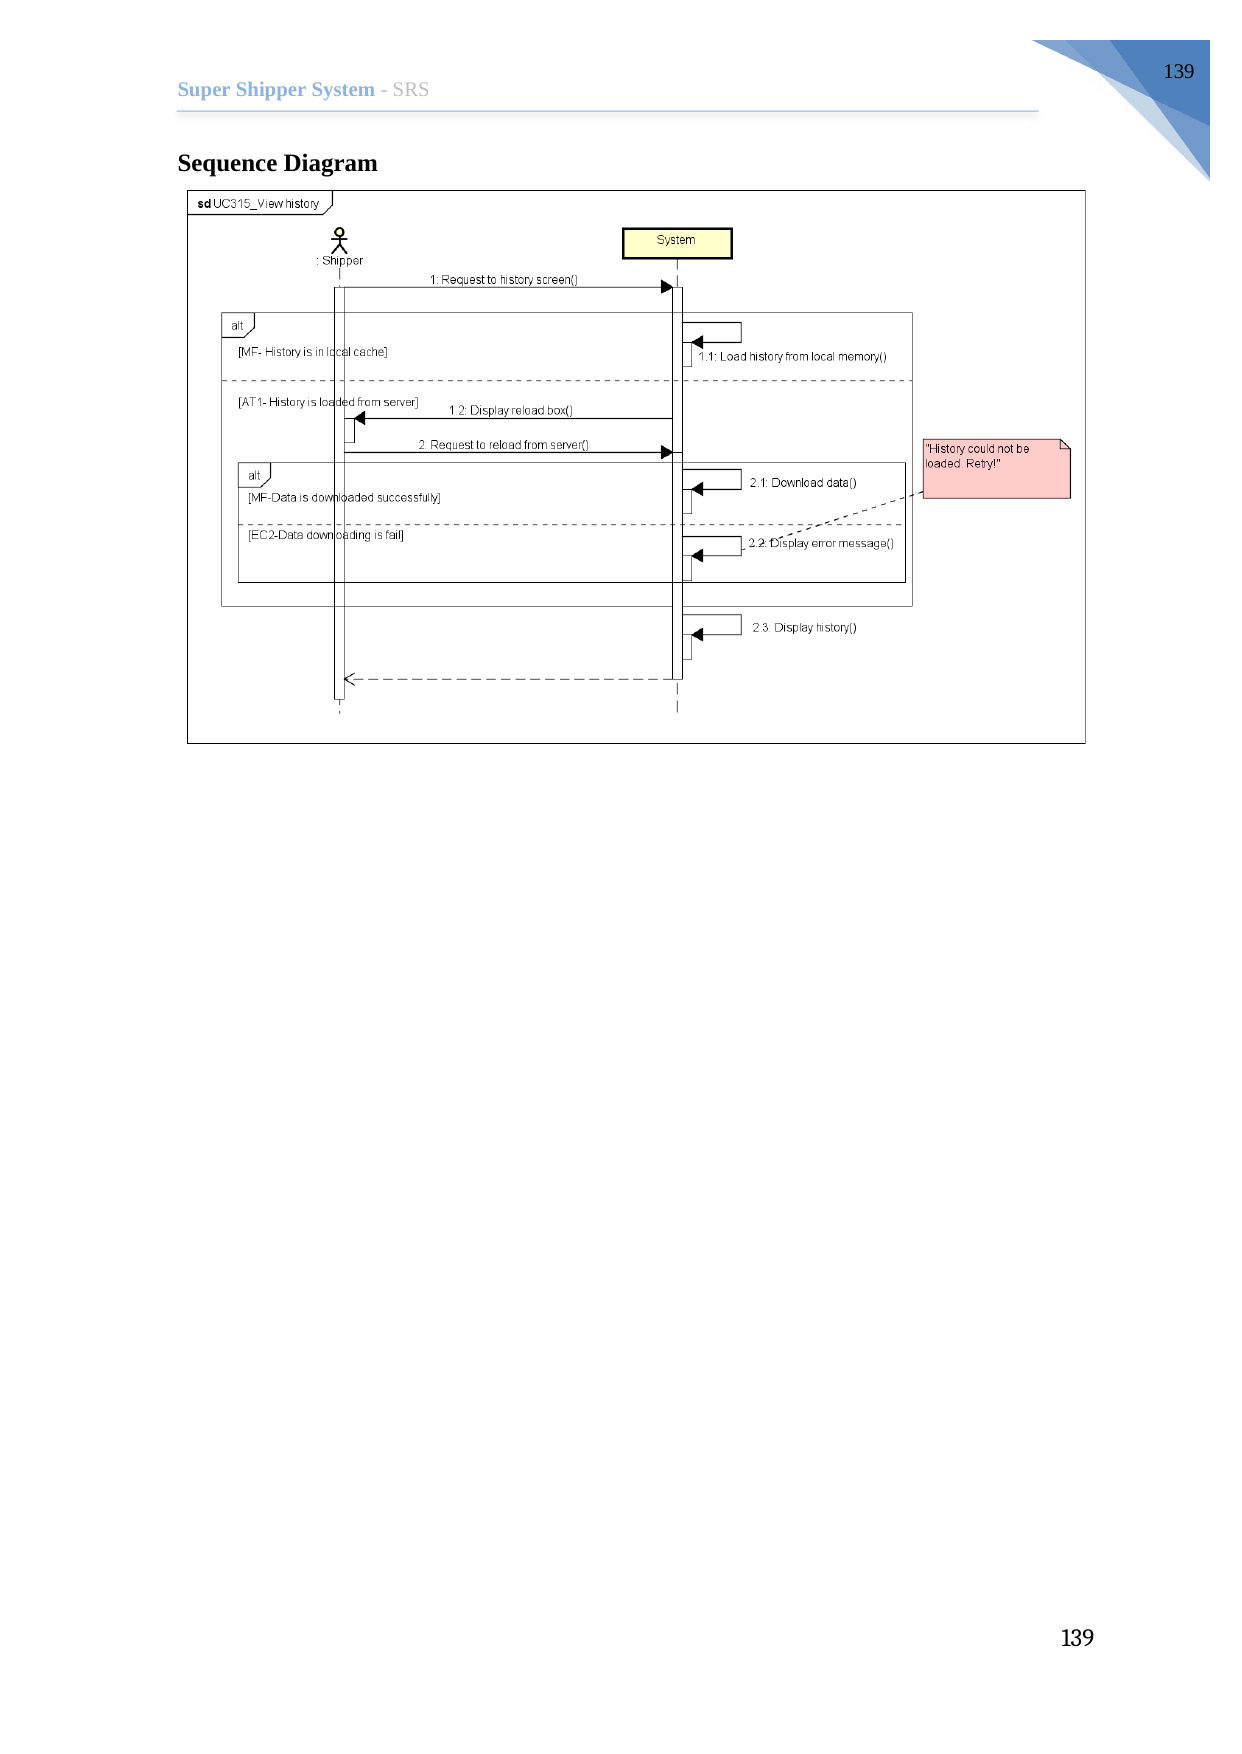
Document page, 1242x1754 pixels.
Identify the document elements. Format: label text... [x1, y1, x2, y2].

text Sequence Diagram [177, 148, 1094, 176]
picture [177, 40, 1210, 753]
